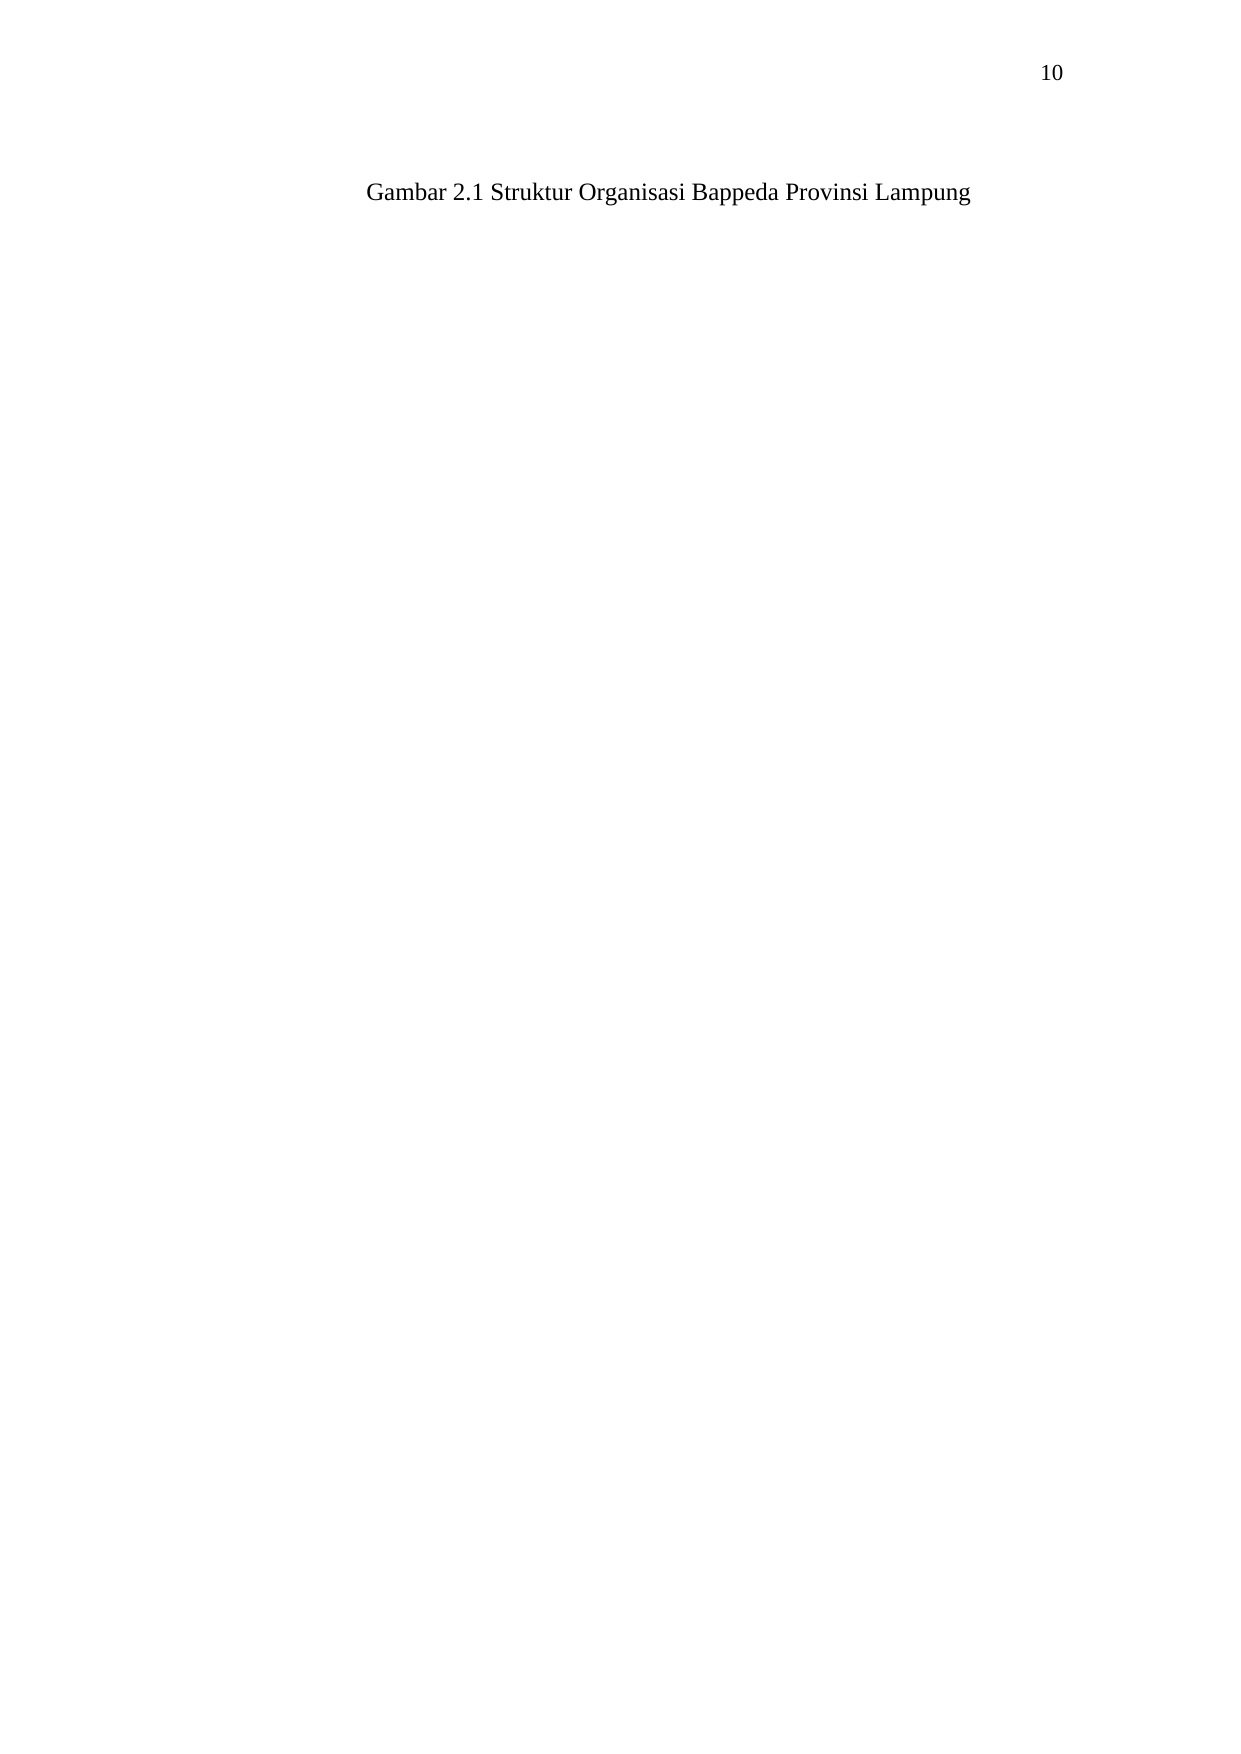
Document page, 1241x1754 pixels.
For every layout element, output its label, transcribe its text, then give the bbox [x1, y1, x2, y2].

text Gambar 2.1 Struktur Organisasi Bappeda Provinsi Lampung [274, 177, 1063, 206]
